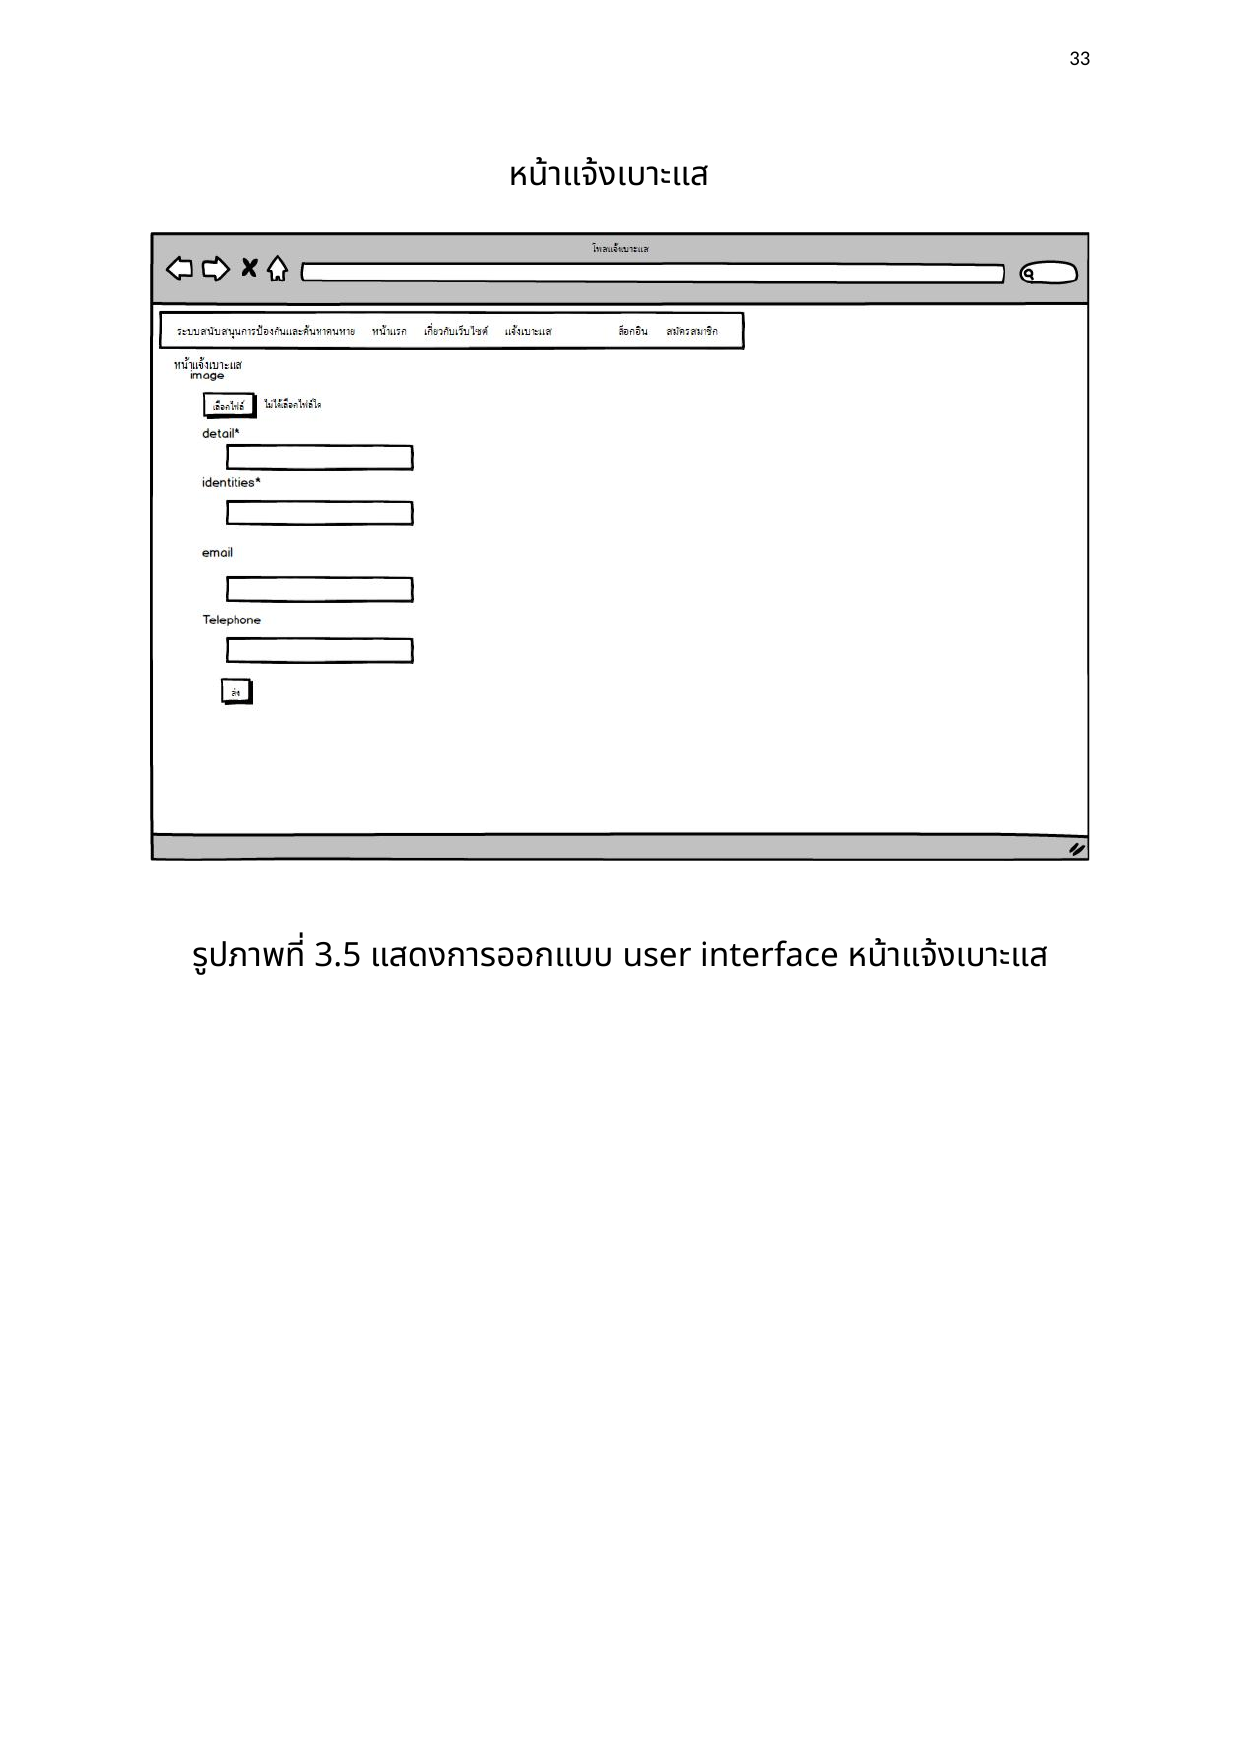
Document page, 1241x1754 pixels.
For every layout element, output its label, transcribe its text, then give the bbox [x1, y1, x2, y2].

text รูปภาพที่ 3.5 แสดงการออกแบบ user interface หน้าแจ้งเบาะแส [150, 931, 1090, 982]
picture [150, 232, 1090, 861]
text หน้าแจ้งเบาะแส [508, 150, 1090, 200]
